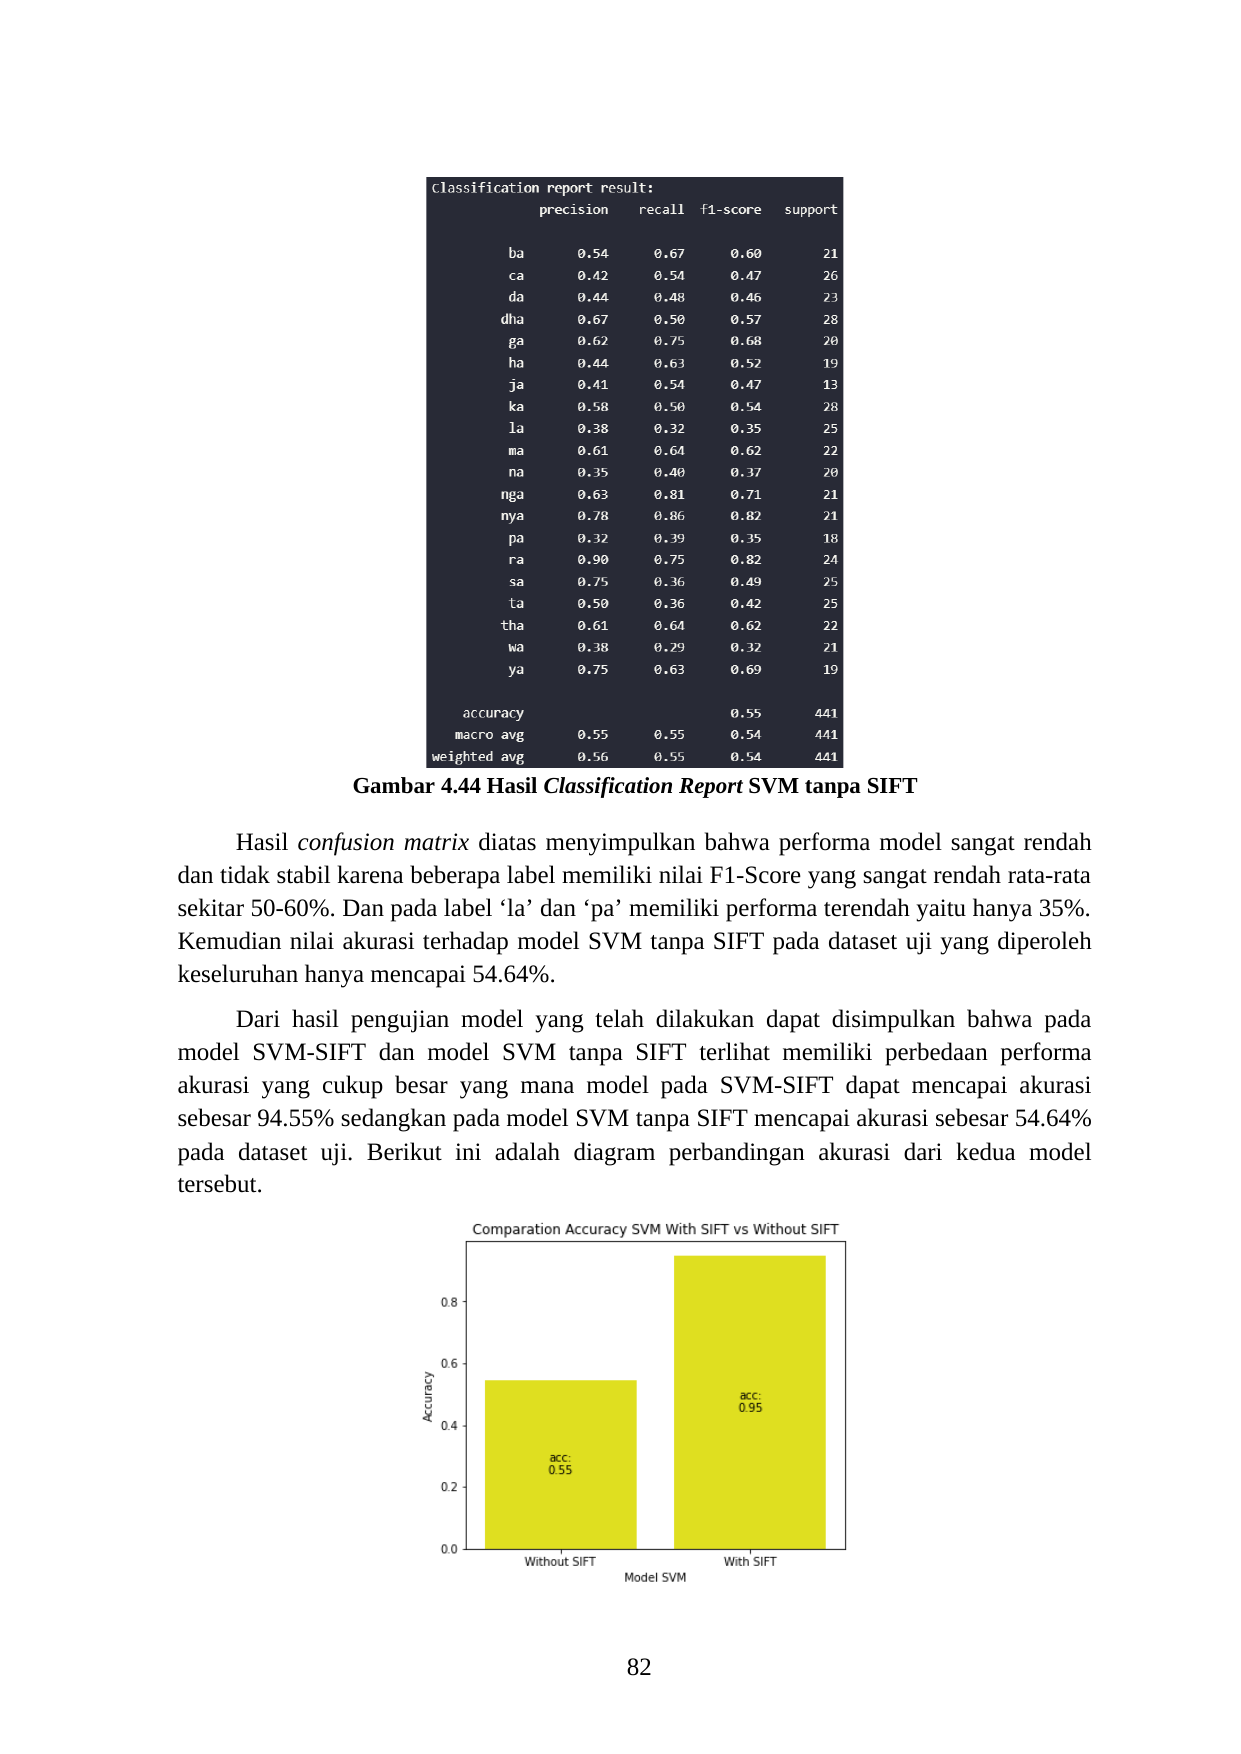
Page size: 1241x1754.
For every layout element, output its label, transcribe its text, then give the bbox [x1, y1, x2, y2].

text Hasil confusion matrix diatas menyimpulkan bahwa performa model sangat rendah dan tidak stabil karena beberapa label memiliki nilai F1-Score yang sangat rendah rata-rata sekitar 50-60%. Dan pada label ‘la’ dan ‘pa’ memiliki performa terendah yaitu hanya 35%. Kemudian nilai akurasi terhadap model SVM tanpa SIFT pada dataset uji yang diperoleh keseluruhan hanya mencapai 54.64%. [177, 827, 1092, 988]
text Dari hasil pengujian model yang telah dilakukan dapat disimpulkan bahwa pada model SVM-SIFT dan model SVM tanpa SIFT terlihat memiliki perbedaan performa akurasi yang cukup besar yang mana model pada SVM-SIFT dapat mencapai akurasi sebesar 94.55% sedangkan pada model SVM tanpa SIFT mencapai akurasi sebesar 54.64% pada dataset uji. Berikut ini adalah diagram perbandingan akurasi dari kedua model tersebut. [177, 1004, 1092, 1198]
picture [426, 177, 844, 768]
picture [416, 1215, 853, 1592]
